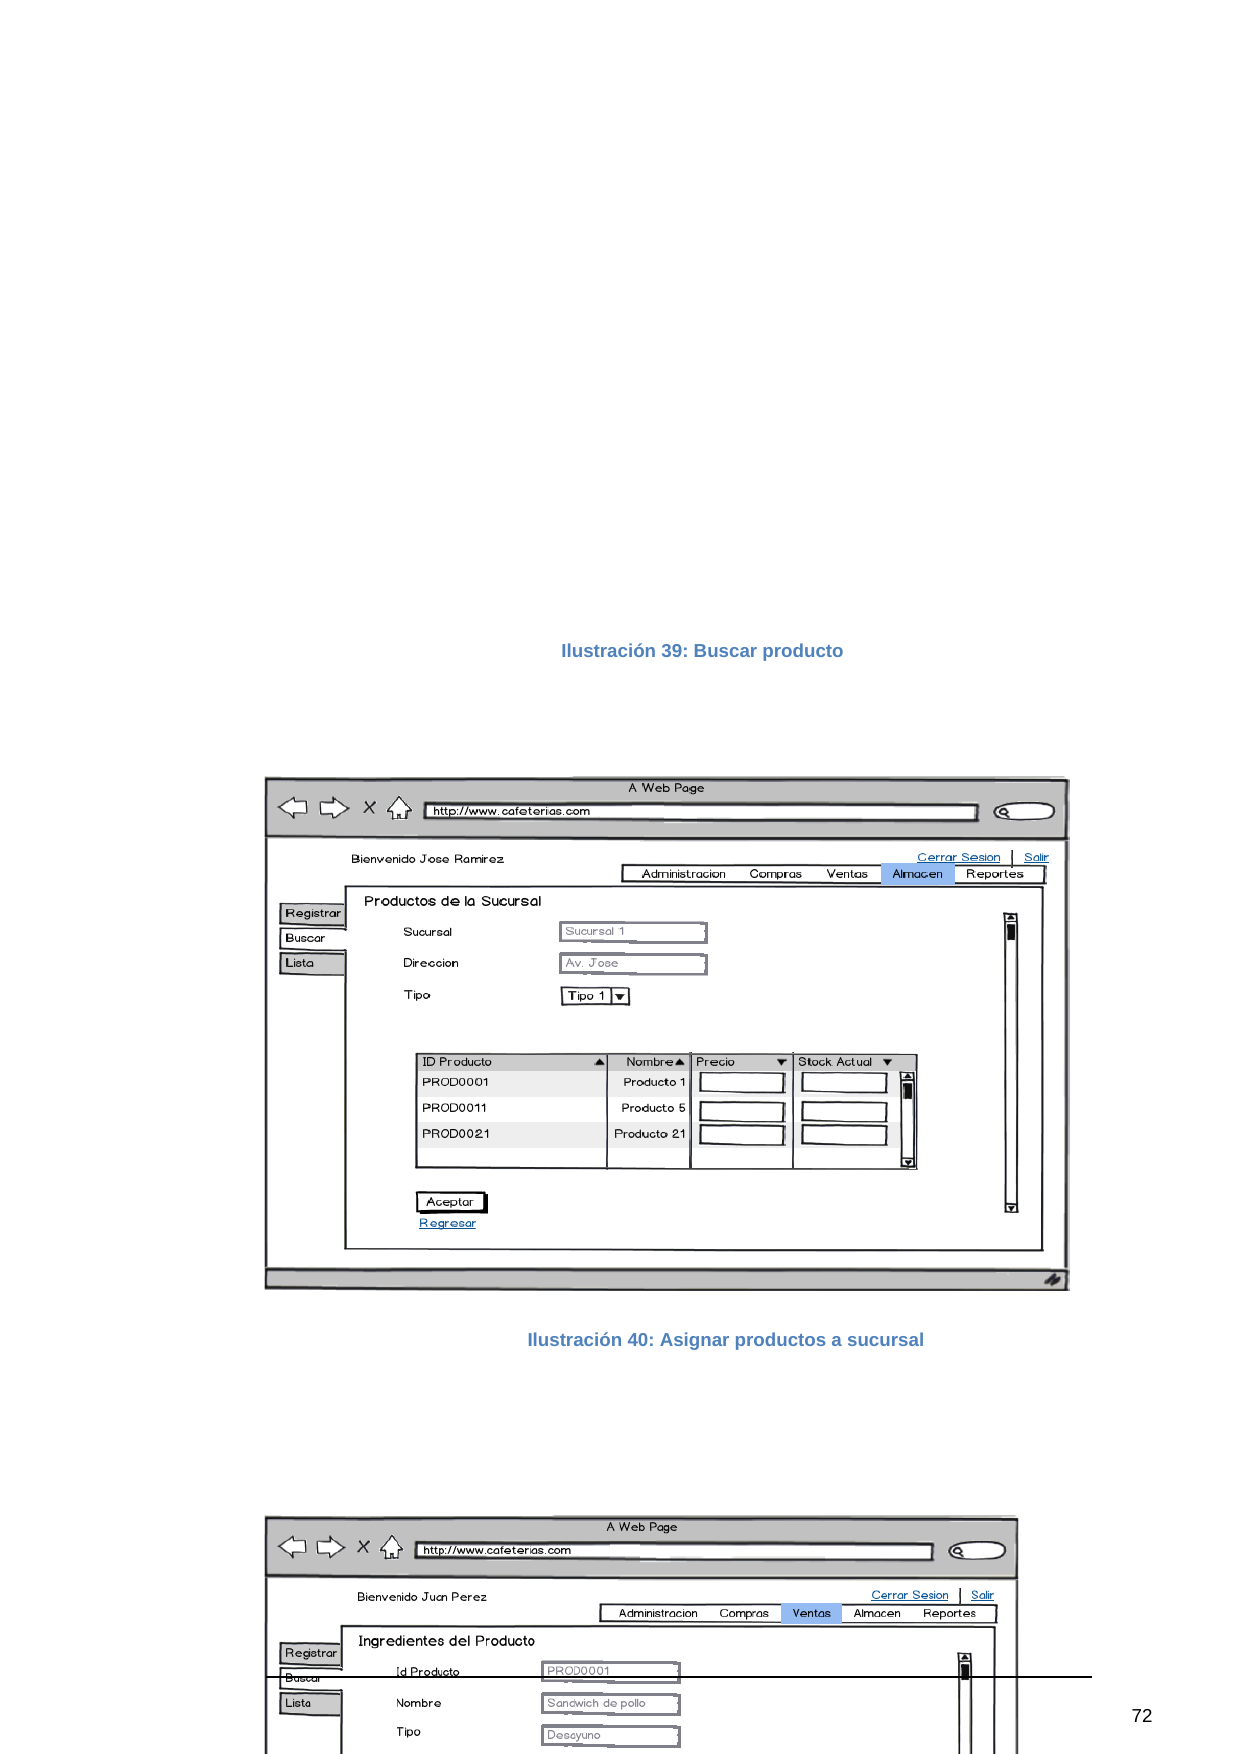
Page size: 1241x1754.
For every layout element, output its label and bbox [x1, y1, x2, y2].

picture [264, 776, 1070, 1291]
picture [264, 1515, 1019, 1754]
